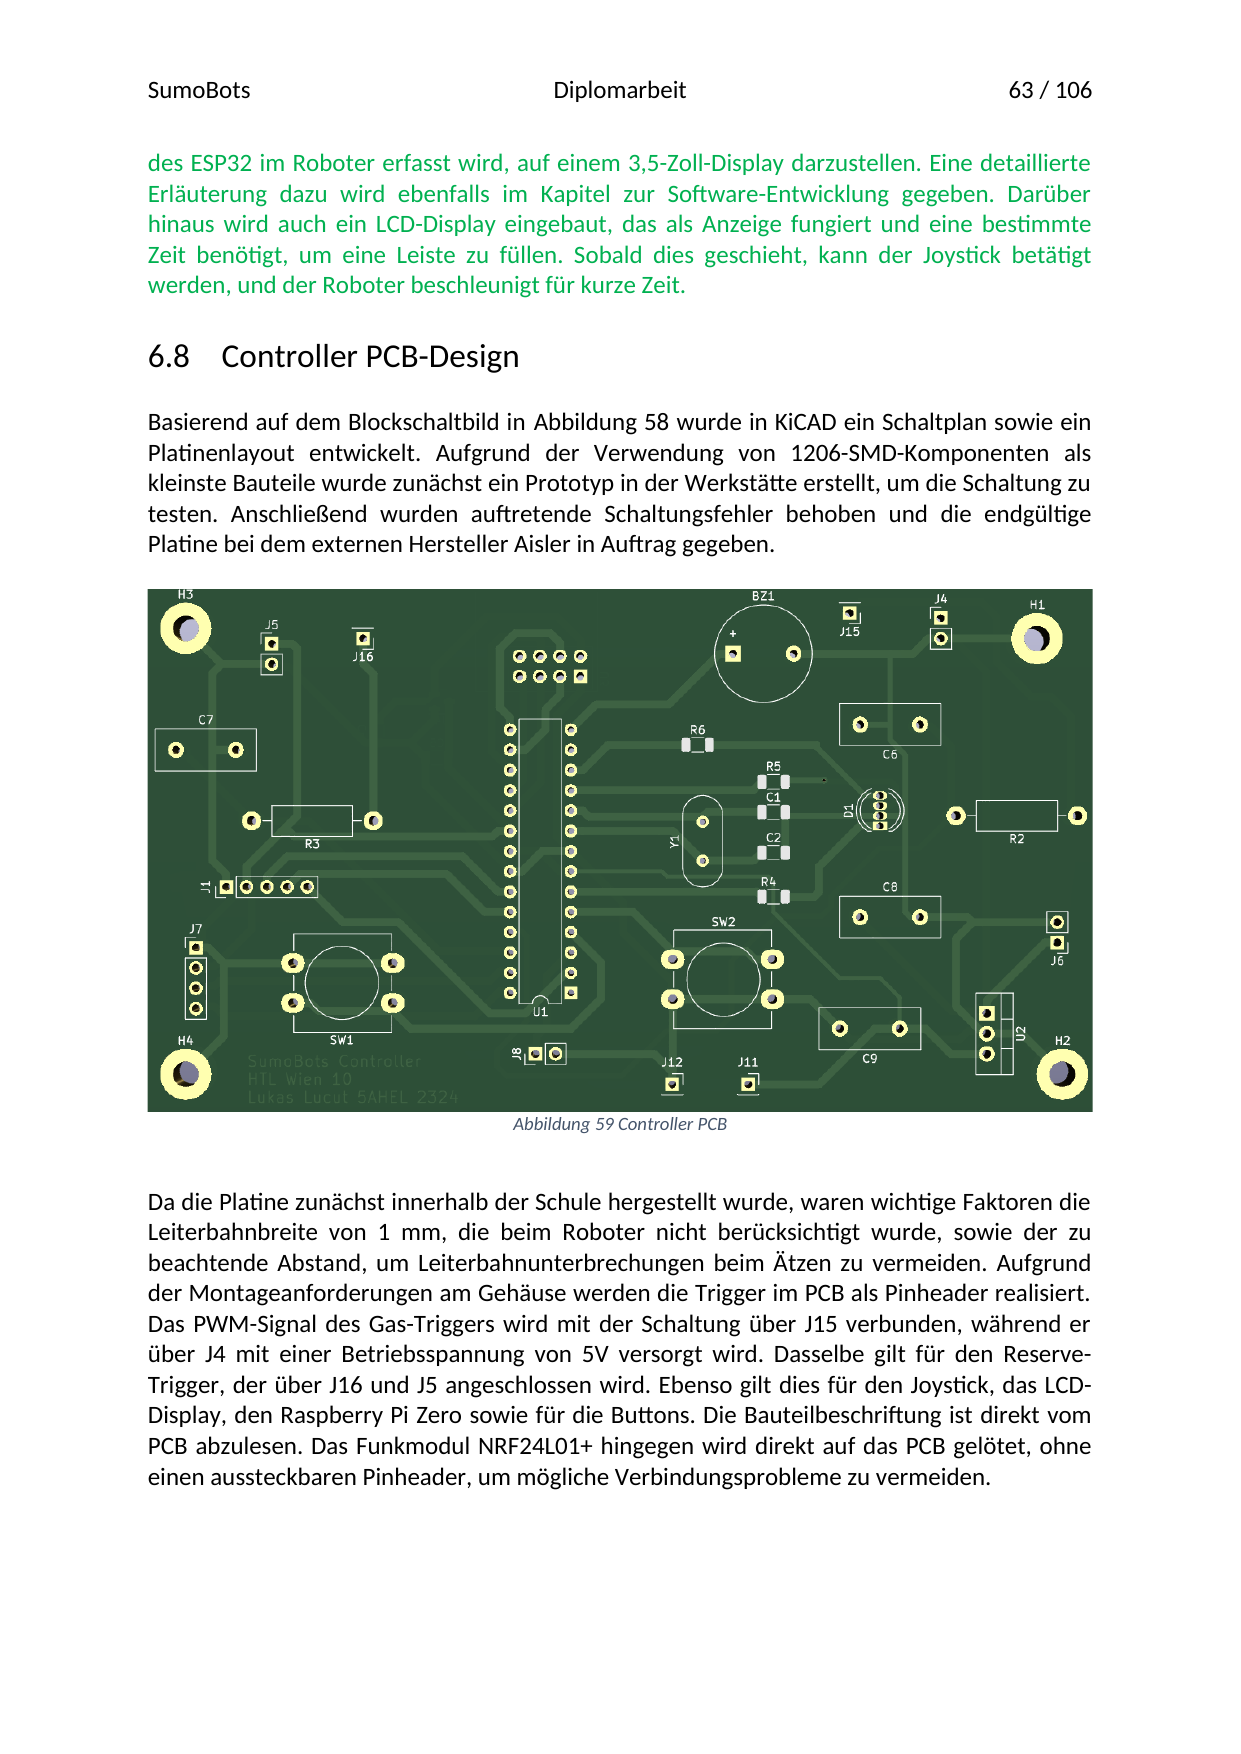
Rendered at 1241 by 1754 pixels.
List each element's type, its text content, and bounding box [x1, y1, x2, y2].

text Da die Platine zunächst innerhalb der Schule hergestellt wurde, waren wichtige Faktoren die Leiterbahnbreite von 1 mm, die beim Roboter nicht berücksichtigt wurde, sowie der zu beachtende Abstand, um Leiterbahnunterbrechungen beim Ätzen zu vermeiden. Aufgrund der Montageanforderungen am Gehäuse werden die Trigger im PCB als Pinheader realisiert. Das PWM-Signal des Gas-Triggers wird mit der Schaltung über J15 verbunden, während er über J4 mit einer Betriebsspannung von 5V versorgt wird. Dasselbe gilt für den Reserve-Trigger, der über J16 und J5 angeschlossen wird. Ebenso gilt dies für den Joystick, das LCD-Display, den Raspberry Pi Zero sowie für die Buttons. Die Bauteilbeschriftung ist direkt vom PCB abzulesen. Das Funkmodul NRF24L01+ hingegen wird direkt auf das PCB gelötet, ohne einen aussteckbaren Pinheader, um mögliche Verbindungsprobleme zu vermeiden. [148, 1186, 1093, 1491]
subtitle Controller PCB-Design [148, 335, 1093, 376]
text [148, 148, 1093, 300]
picture [147, 589, 1093, 1112]
